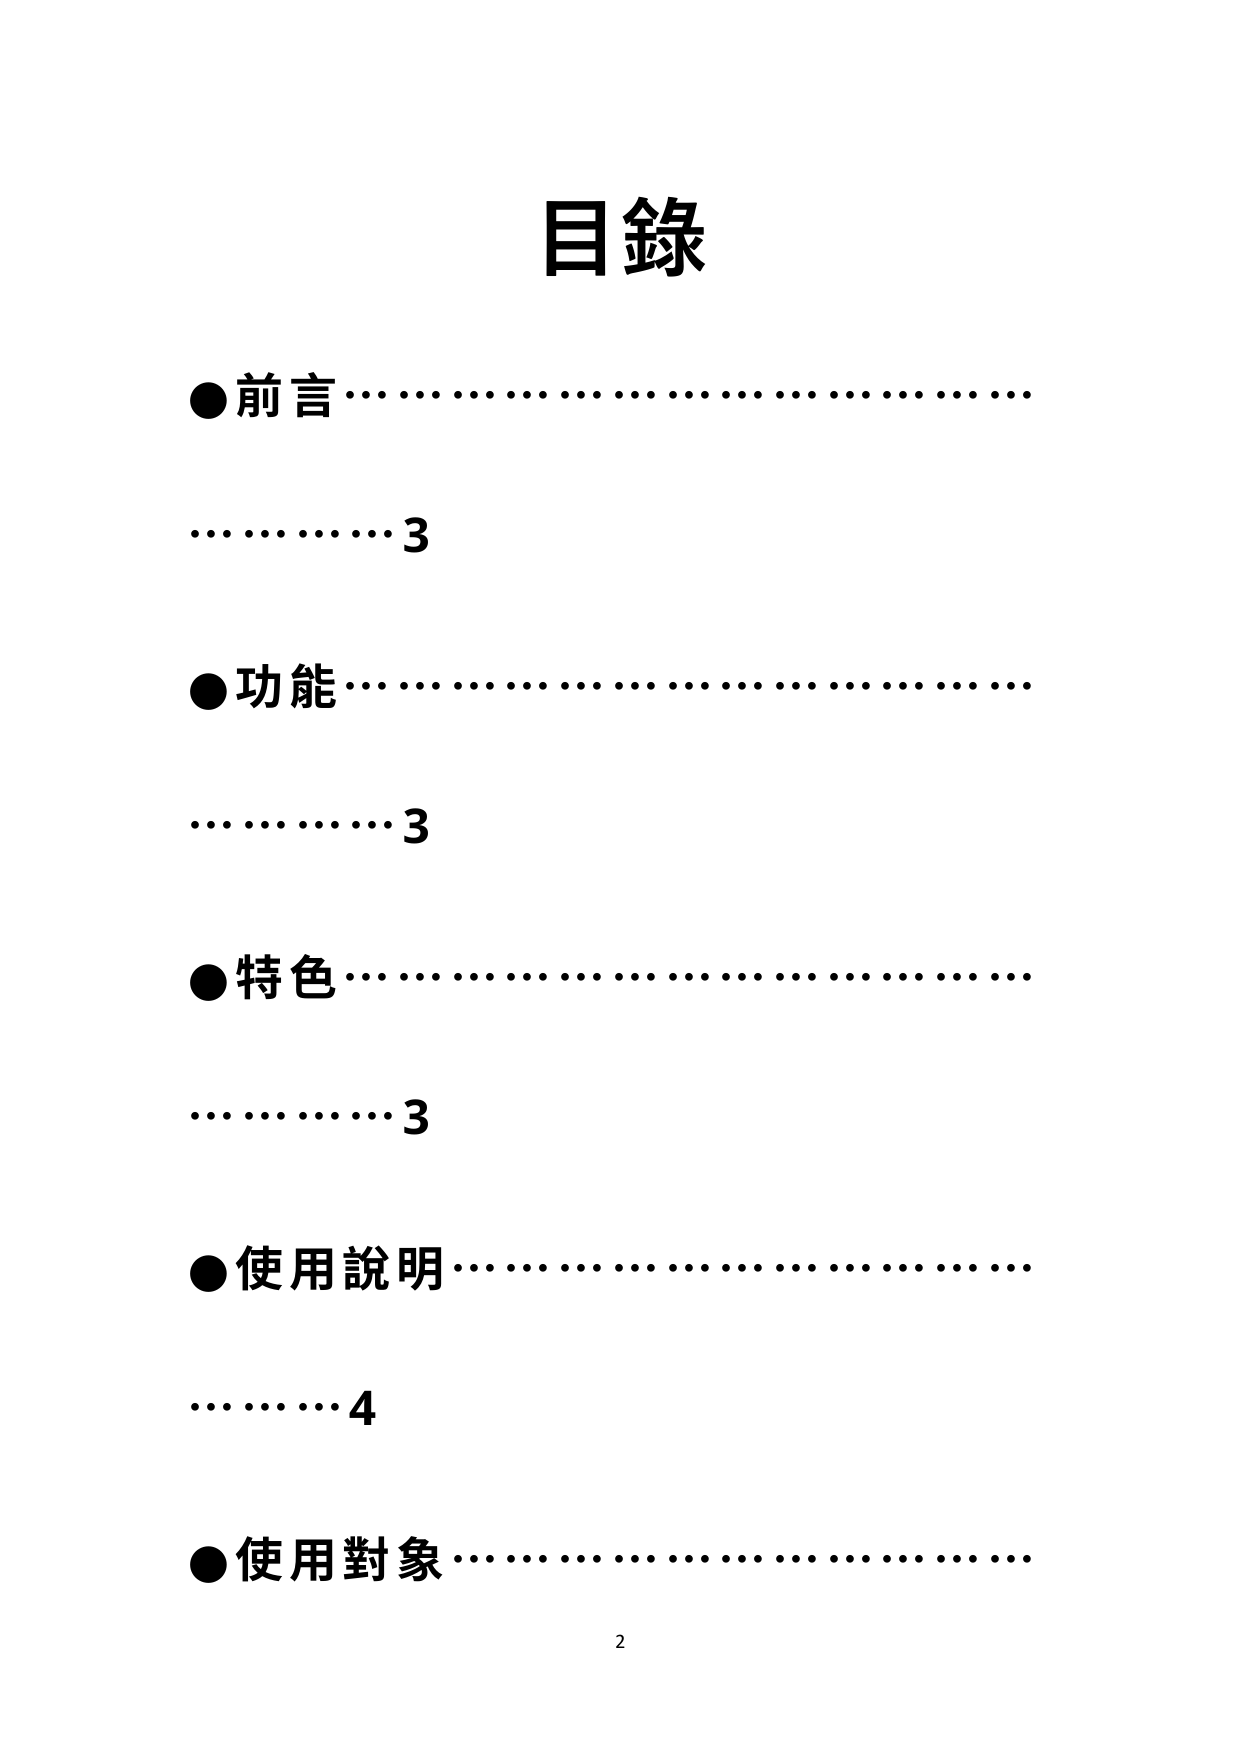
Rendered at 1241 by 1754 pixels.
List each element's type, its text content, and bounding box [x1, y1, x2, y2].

text ●功能……………………………………………3 [187, 649, 1053, 858]
text ●使用說明……………………………………4 [187, 1231, 1053, 1439]
text 目錄 [187, 150, 1053, 290]
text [187, 1522, 1053, 1591]
text ●特色……………………………………………3 [187, 940, 1053, 1148]
text ●前言……………………………………………3 [187, 358, 1053, 567]
